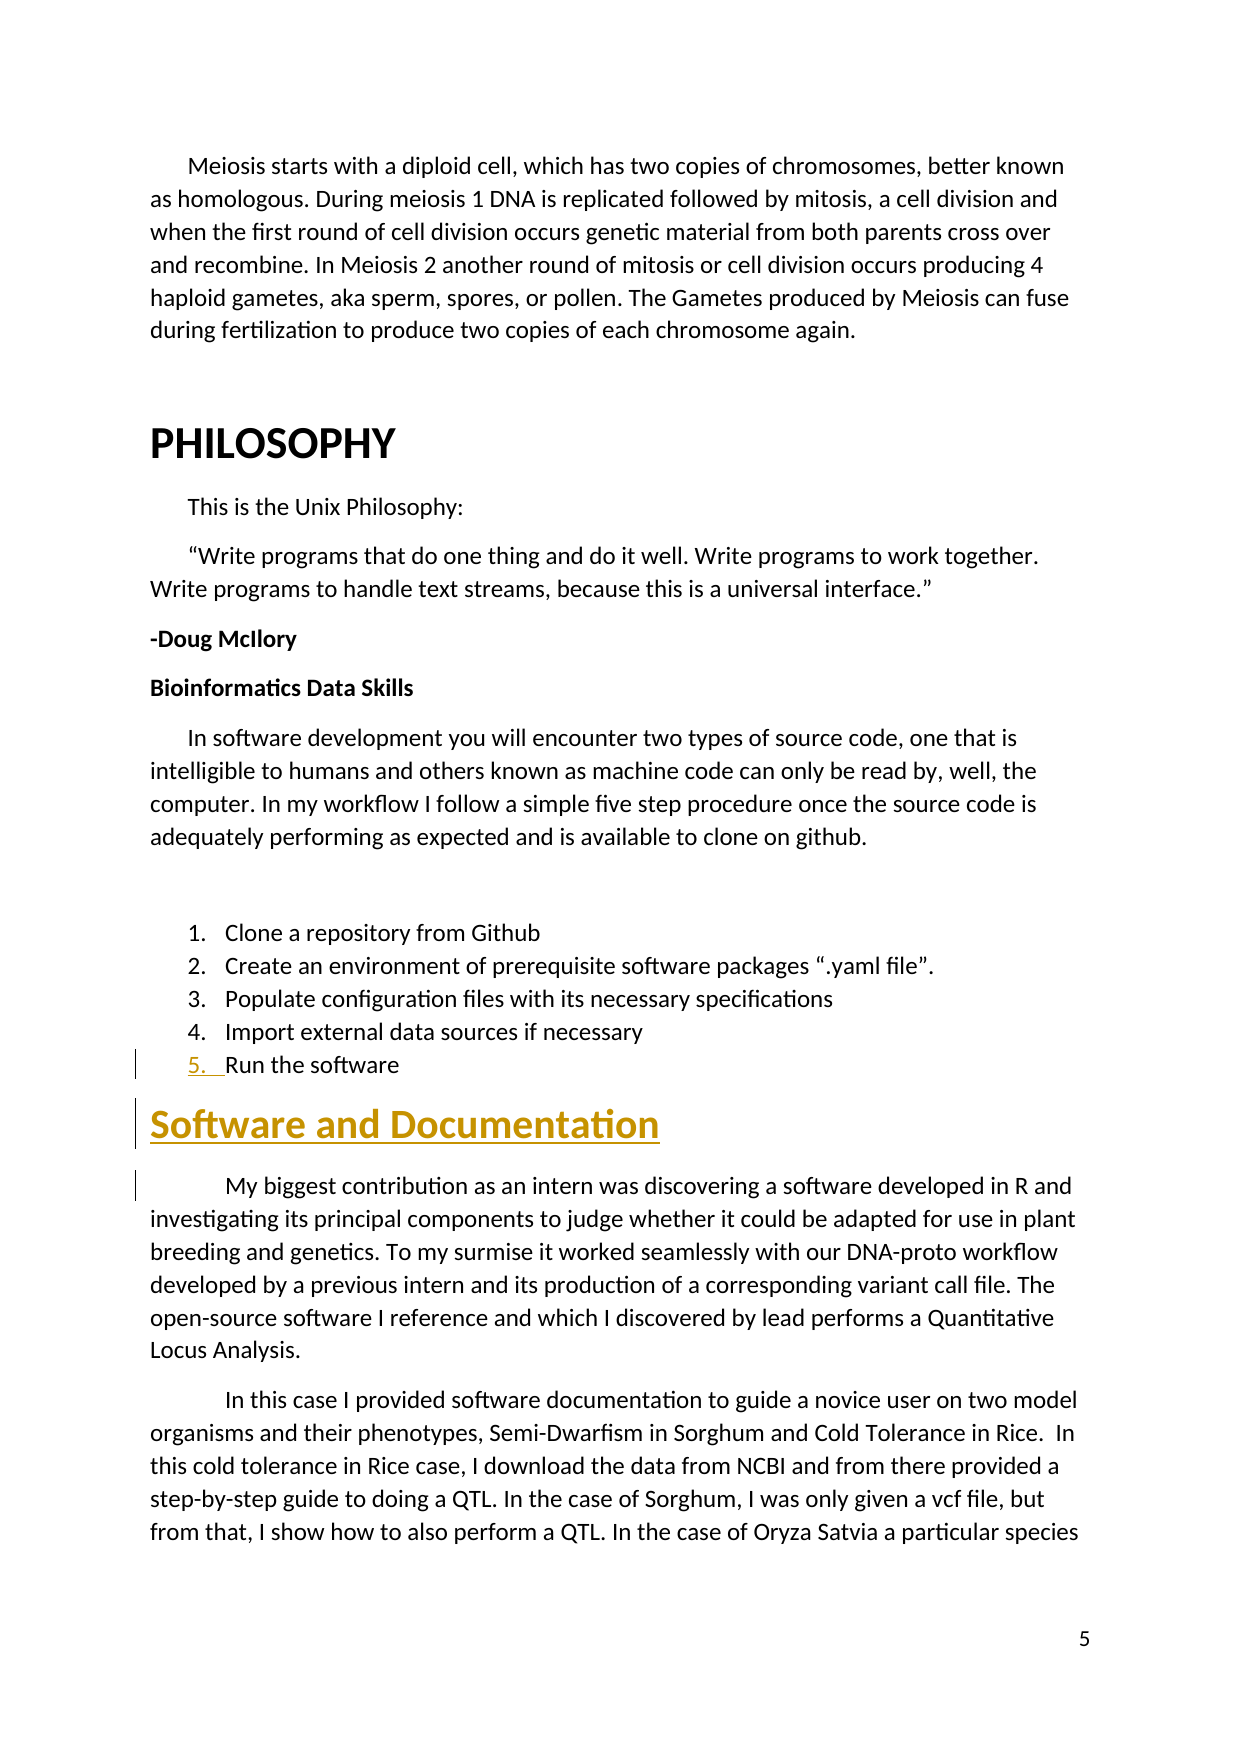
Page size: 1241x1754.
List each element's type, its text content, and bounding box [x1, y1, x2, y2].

list Populate configuration files with its necessary specifications [187, 983, 1090, 1013]
list Run the software [187, 1049, 1090, 1079]
text In software development you will encounter two types of source code, one that is intelligible to humans and others known as machine code can only be read by, well, the computer. In my workflow I follow a simple five step procedure once the source code is adequately performing as expected and is available to clone on github. [150, 722, 1090, 851]
text My biggest contribution as an intern was discovering a software developed in R and investigating its principal components to judge whether it could be adapted for use in plant breeding and genetics. To my surmise it worked seamlessly with our DNA-proto workflow developed by a previous intern and its production of a corresponding variant call file. The open-source software I reference and which I discovered by lead performs a Quantitative Locus Analysis. [150, 1170, 1090, 1365]
text Meiosis starts with a diploid cell, which has two copies of chromosomes, better known as homologous. During meiosis 1 DNA is replicated followed by mitosis, a cell division and when the first round of cell division occurs genetic material from both parents cross over and recombine. In Meiosis 2 another round of mitosis or cell division occurs producing 4 haploid gametes, aka sperm, spores, or pollen. The Gametes produced by Meiosis can fuse during fertilization to produce two copies of each chromosome again. [150, 150, 1090, 345]
text “Write programs that do one thing and do it well. Write programs to work together. Write programs to handle text streams, because this is a universal interface.” [150, 540, 1090, 604]
list Import external data sources if necessary [187, 1016, 1090, 1046]
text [150, 1384, 1090, 1546]
list Create an environment of prerequisite software packages “.yaml file”. [187, 950, 1090, 981]
text PHILOSOPHY [150, 414, 1090, 470]
text Bioinformatics Data Skills [150, 672, 1090, 703]
text -Doug McIlory [150, 623, 1090, 653]
list Clone a repository from Github [187, 917, 1090, 948]
text This is the Unix Philosophy: [150, 491, 1090, 521]
